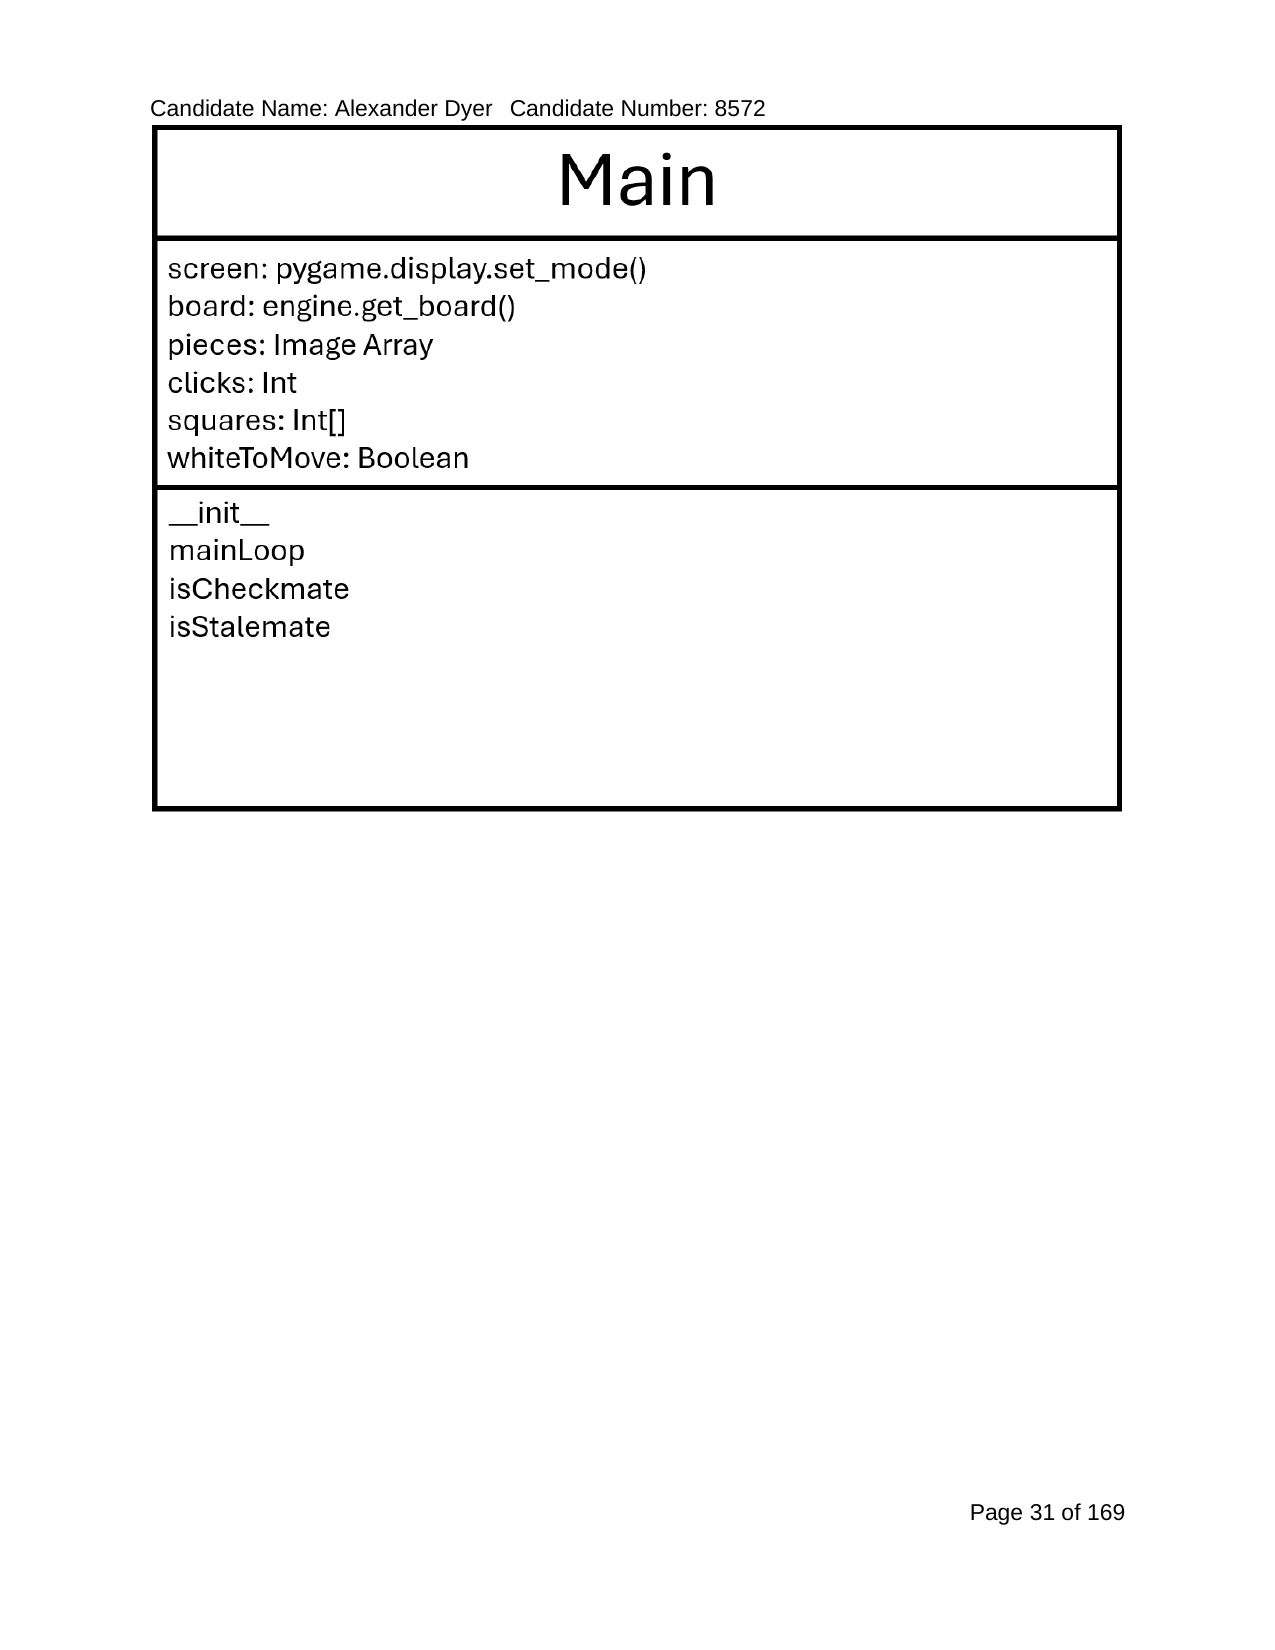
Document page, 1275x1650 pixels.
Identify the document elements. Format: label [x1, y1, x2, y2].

picture [150, 121, 1125, 812]
